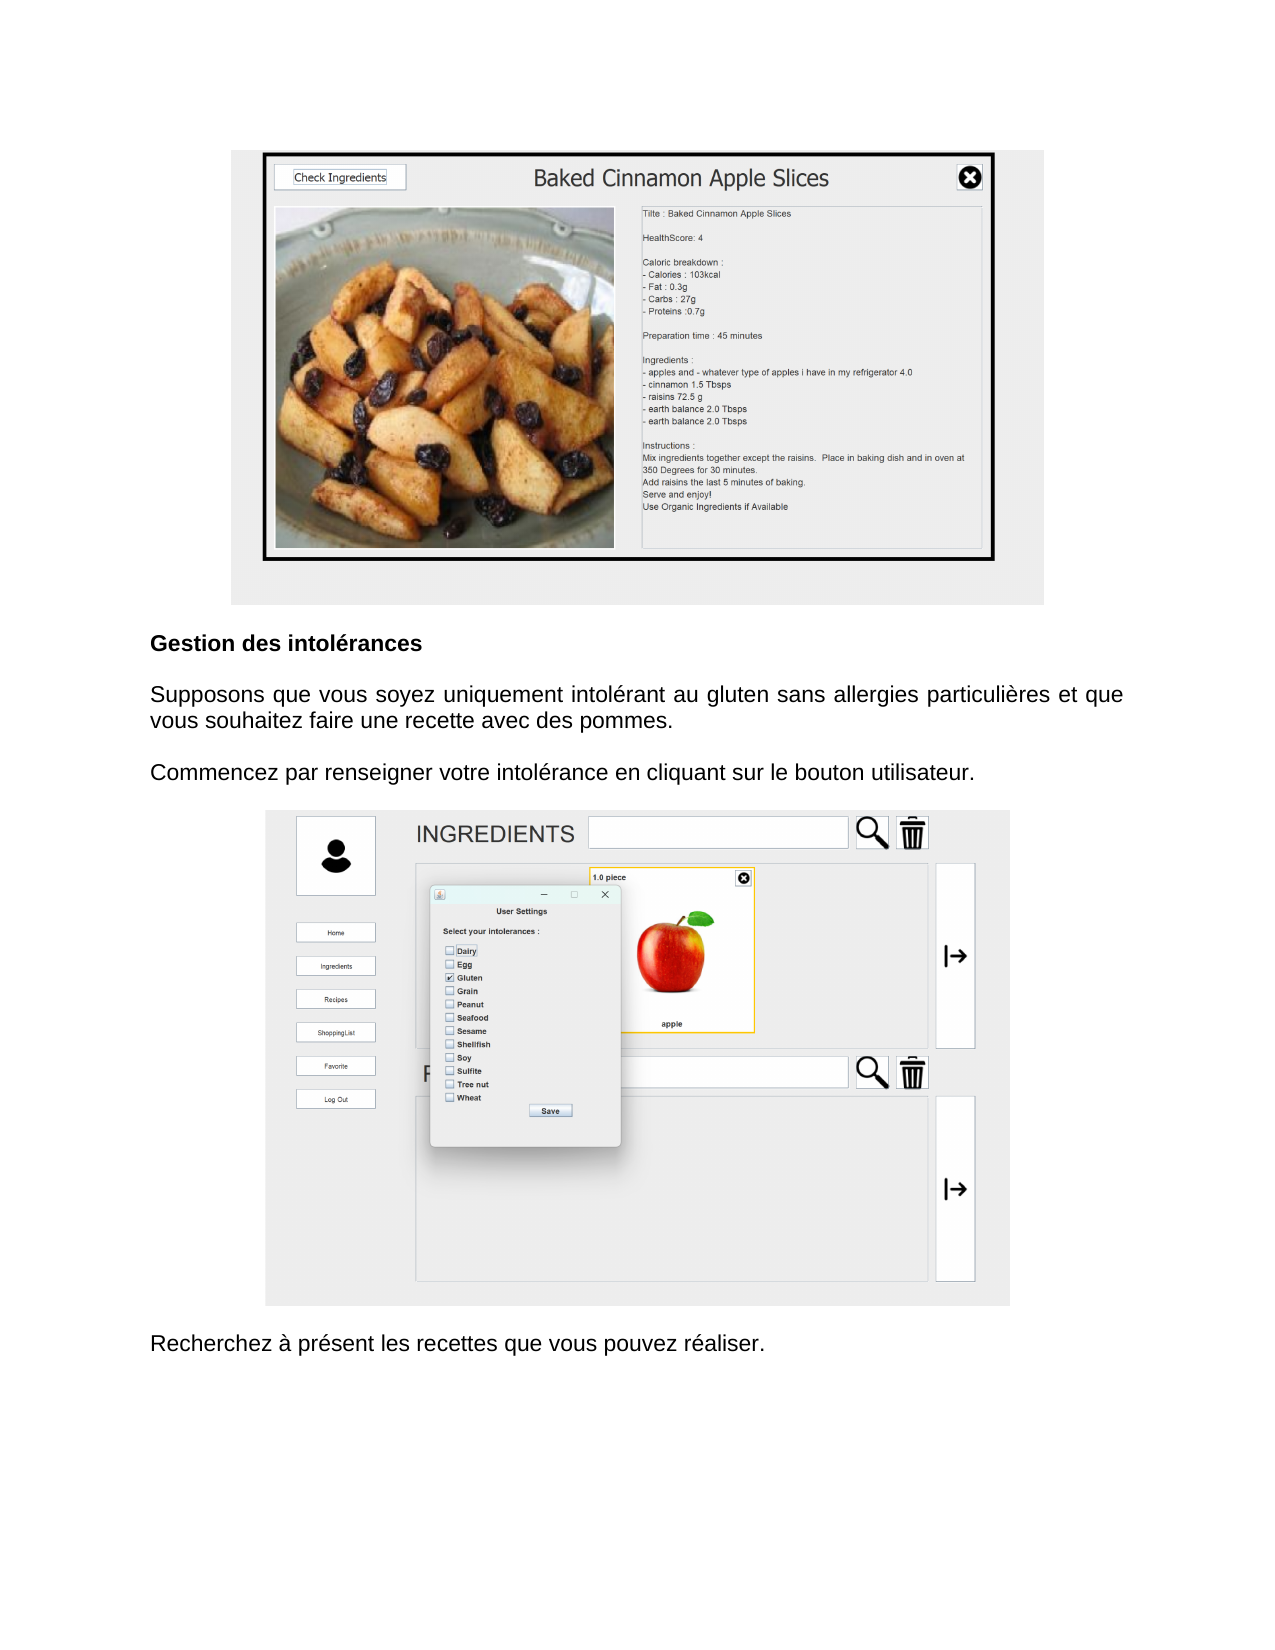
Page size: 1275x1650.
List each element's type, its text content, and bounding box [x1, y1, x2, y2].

picture [231, 150, 1044, 605]
text Commencez par renseigner votre intolérance en cliquant sur le bouton utilisateur. [150, 758, 1125, 785]
text Recherchez à présent les recettes que vous pouvez réaliser. [150, 1330, 1125, 1356]
text Gestion des intolérances [150, 629, 1125, 656]
picture [265, 810, 1010, 1306]
text Supposons que vous soyez uniquement intolérant au gluten sans allergies particulières et que vous souhaitez faire une recette avec des pommes. [150, 681, 1125, 733]
